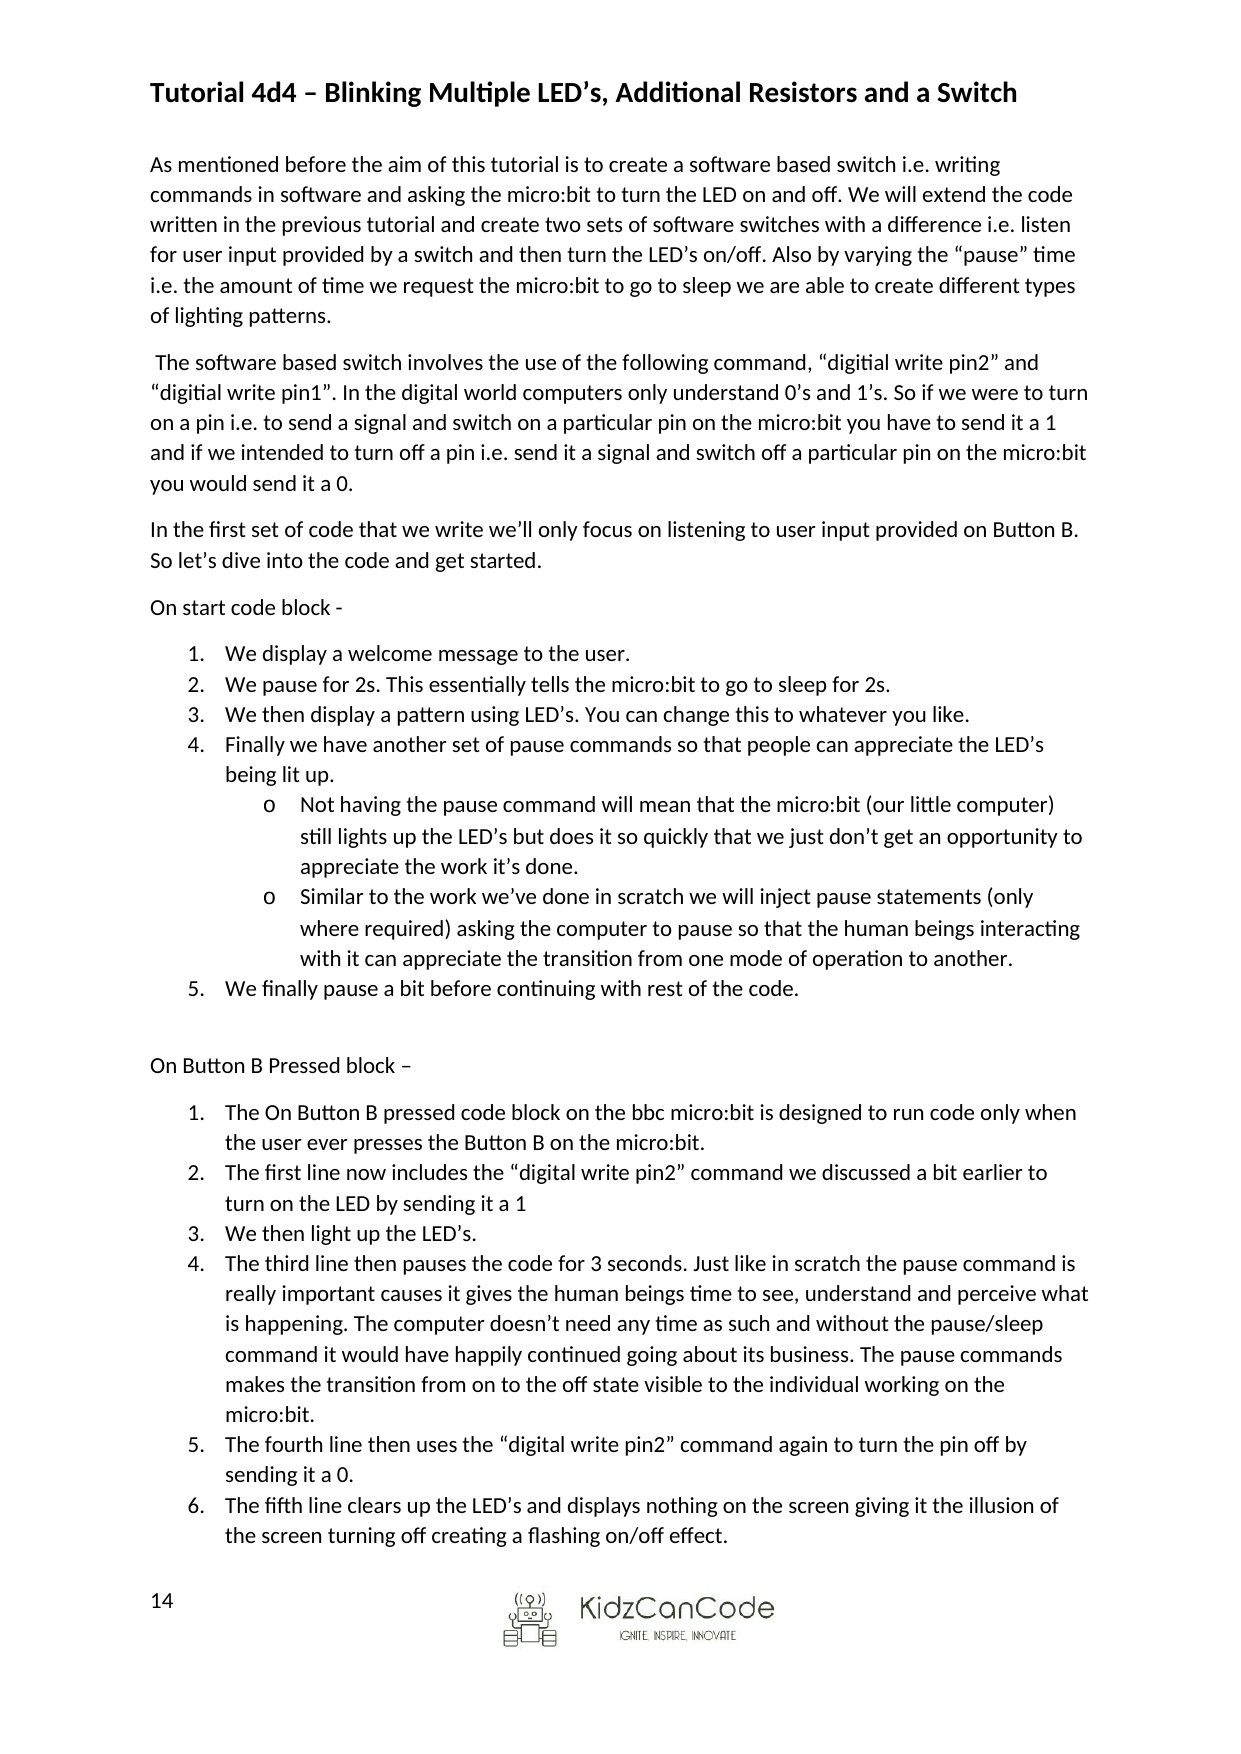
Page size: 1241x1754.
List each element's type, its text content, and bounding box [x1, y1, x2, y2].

picture [497, 1586, 781, 1653]
text On Button B Pressed block – [150, 1051, 1090, 1079]
list We then display a pattern using LED’s. You can change this to whatever you like. [187, 700, 1090, 728]
list The fifth line clears up the LED’s and displays nothing on the screen giving it the illusion of the screen turning off creating a flashing on/off effect. [187, 1491, 1090, 1549]
text As mentioned before the aim of this tutorial is to create a software based switch i.e. writing commands in software and asking the micro:bit to turn the LED on and off. We will extend the code written in the previous tutorial and create two sets of software switches with a difference i.e. listen for user input provided by a switch and then turn the LED’s on/off. Also by varying the “pause” time i.e. the amount of time we request the micro:bit to go to sleep we are able to create different types of lighting patterns. [150, 150, 1090, 329]
text In the first set of code that we write we’ll only focus on listening to user input provided on Button B. So let’s dive into the code and get started. [150, 516, 1090, 574]
list The fourth line then uses the “digital write pin2” command again to turn the pin off by sending it a 0. [187, 1430, 1090, 1489]
list We display a welcome message to the user. [187, 639, 1090, 668]
list The first line now includes the “digital write pin2” command we discussed a bit earlier to turn on the LED by sending it a 1 [187, 1158, 1090, 1217]
list Similar to the work we’ve done in scratch we will inject pause statements (only where required) asking the computer to pause so that the human beings interacting with it can appreciate the transition from one mode of operation to another. [262, 882, 1090, 972]
list Not having the pause command will mean that the micro:bit (our little computer) still lights up the LED’s but does it so quickly that we just don’t get an opportunity to appreciate the work it’s done. [262, 791, 1090, 880]
list The On Button B pressed code block on the bbc micro:bit is designed to run code only when the user ever presses the Button B on the micro:bit. [187, 1098, 1090, 1156]
list We pause for 2s. This essentially tells the micro:bit to go to sleep for 2s. [187, 670, 1090, 698]
list The third line then pauses the code for 3 seconds. Just like in scratch the pause command is really important causes it gives the human beings time to see, understand and perceive what is happening. The computer doesn’t need any time as such and without the pause/sleep command it would have happily continued going about its business. The pause commands makes the transition from on to the off state visible to the individual working on the micro:bit. [187, 1249, 1090, 1428]
list We then light up the LED’s. [187, 1219, 1090, 1247]
list We finally pause a bit before continuing with rest of the code. [187, 974, 1090, 1002]
text The software based switch involves the use of the following command, “digitial write pin2” and “digitial write pin1”. In the digital world computers only understand 0’s and 1’s. So if we were to turn on a pin i.e. to send a signal and switch on a particular pin on the micro:bit you have to send it a 1 and if we intended to turn off a pin i.e. send it a signal and switch off a particular pin on the micro:bit you would send it a 0. [150, 348, 1090, 497]
list Finally we have another set of pause commands so that people can appreciate the LED’s being lit up. [187, 730, 1090, 788]
text On start code block - [150, 593, 1090, 621]
